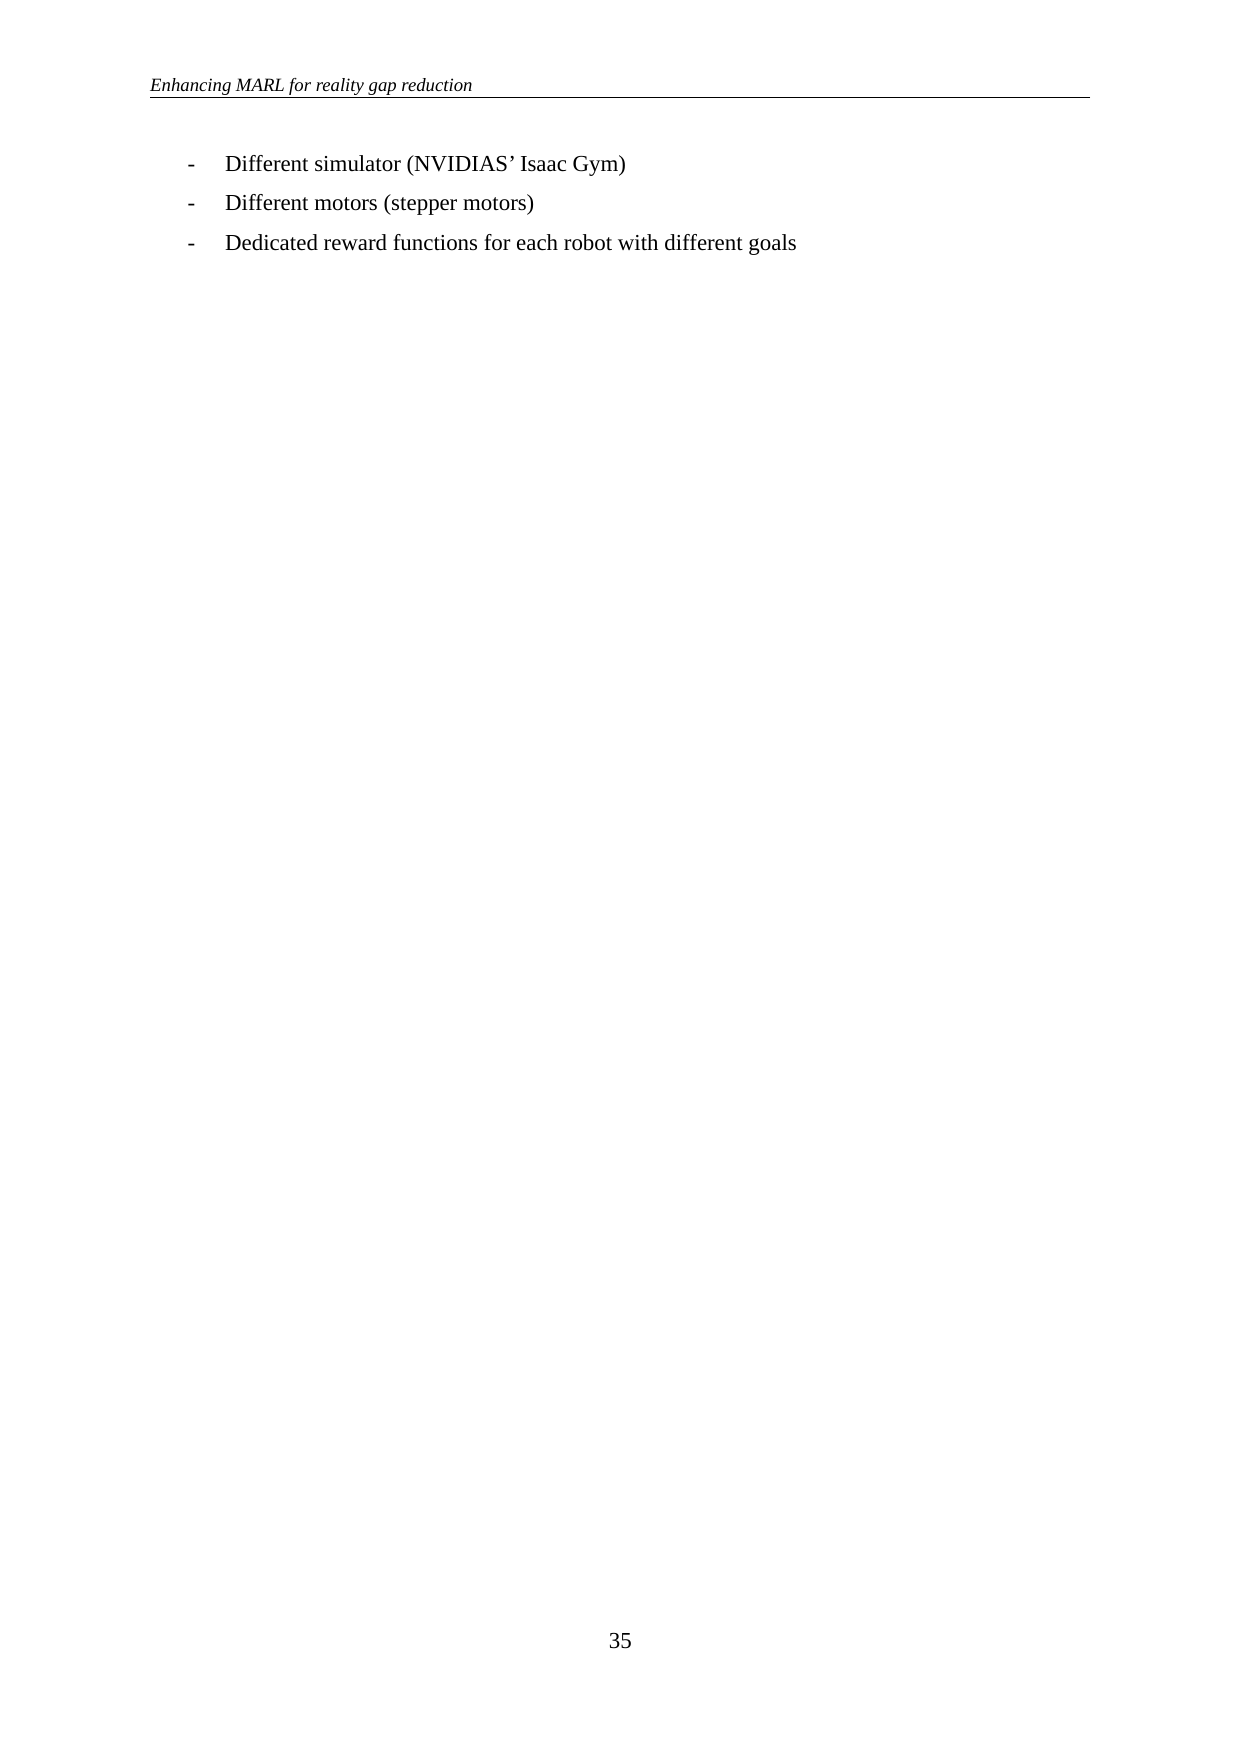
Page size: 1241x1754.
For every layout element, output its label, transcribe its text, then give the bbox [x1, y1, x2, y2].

list Dedicated reward functions for each robot with different goals [187, 229, 1090, 255]
list Different simulator (NVIDIAS’ Isaac Gym) [187, 150, 1090, 176]
list Different motors (stepper motors) [187, 189, 1090, 216]
